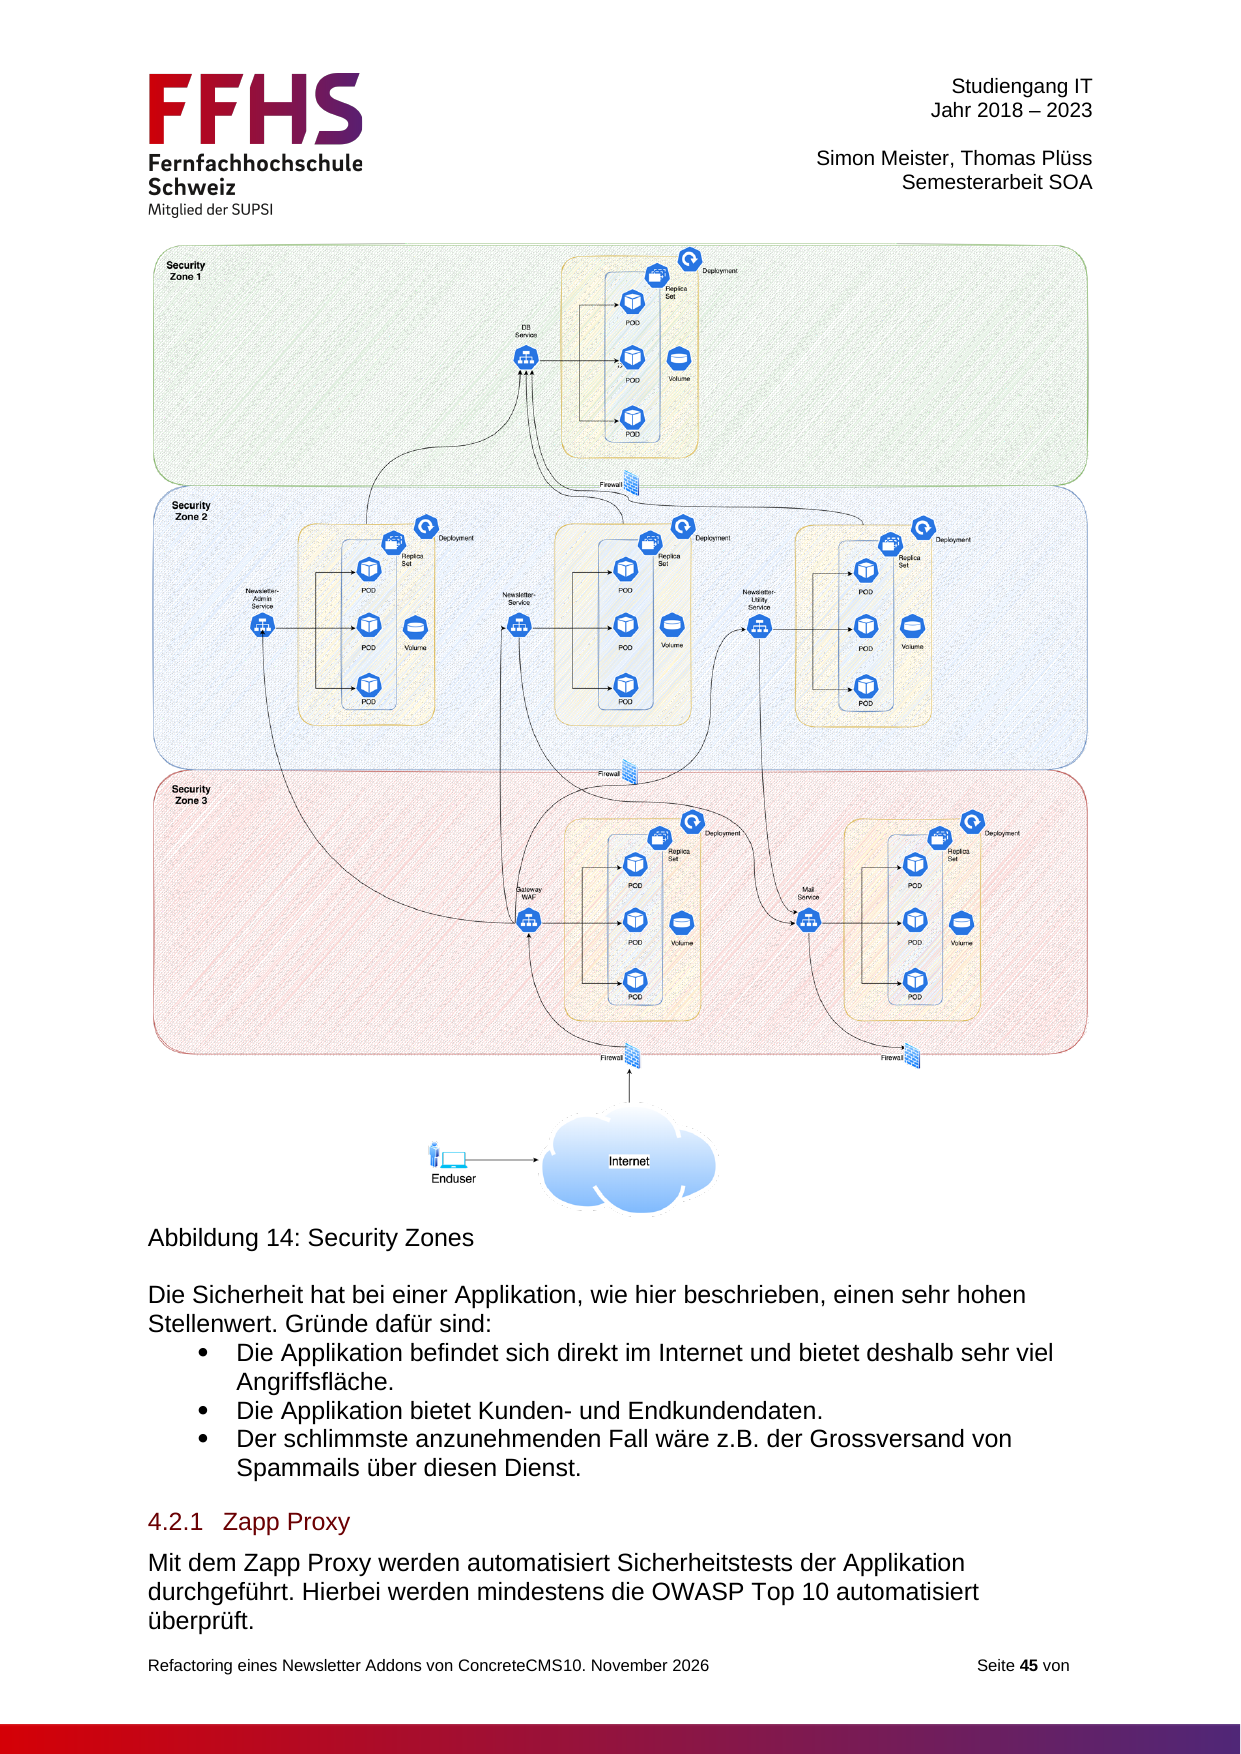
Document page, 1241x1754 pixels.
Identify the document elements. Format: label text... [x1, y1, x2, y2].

picture [148, 73, 363, 218]
subtitle Zapp Proxy [148, 1507, 1092, 1536]
list Der schlimmste anzunehmenden Fall wäre z.B. der Grossversand von Spammails über diesen Dienst. [199, 1424, 1092, 1482]
picture [147, 239, 1093, 1223]
list Die Applikation befindet sich direkt im Internet und bietet deshalb sehr viel Angriffsfläche. [199, 1338, 1092, 1396]
text Die Sicherheit hat bei einer Applikation, wie hier beschrieben, einen sehr hohen Stellenwert. Gründe dafür sind: [148, 1281, 1092, 1338]
list Die Applikation bietet Kunden- und Endkundendaten. [199, 1396, 1092, 1424]
text Mit dem Zapp Proxy werden automatisiert Sicherheitstests der Applikation durchgeführt. Hierbei werden mindestens die OWASP Top 10 automatisiert überprüft. [148, 1548, 1092, 1634]
picture [0, 1724, 1241, 1754]
